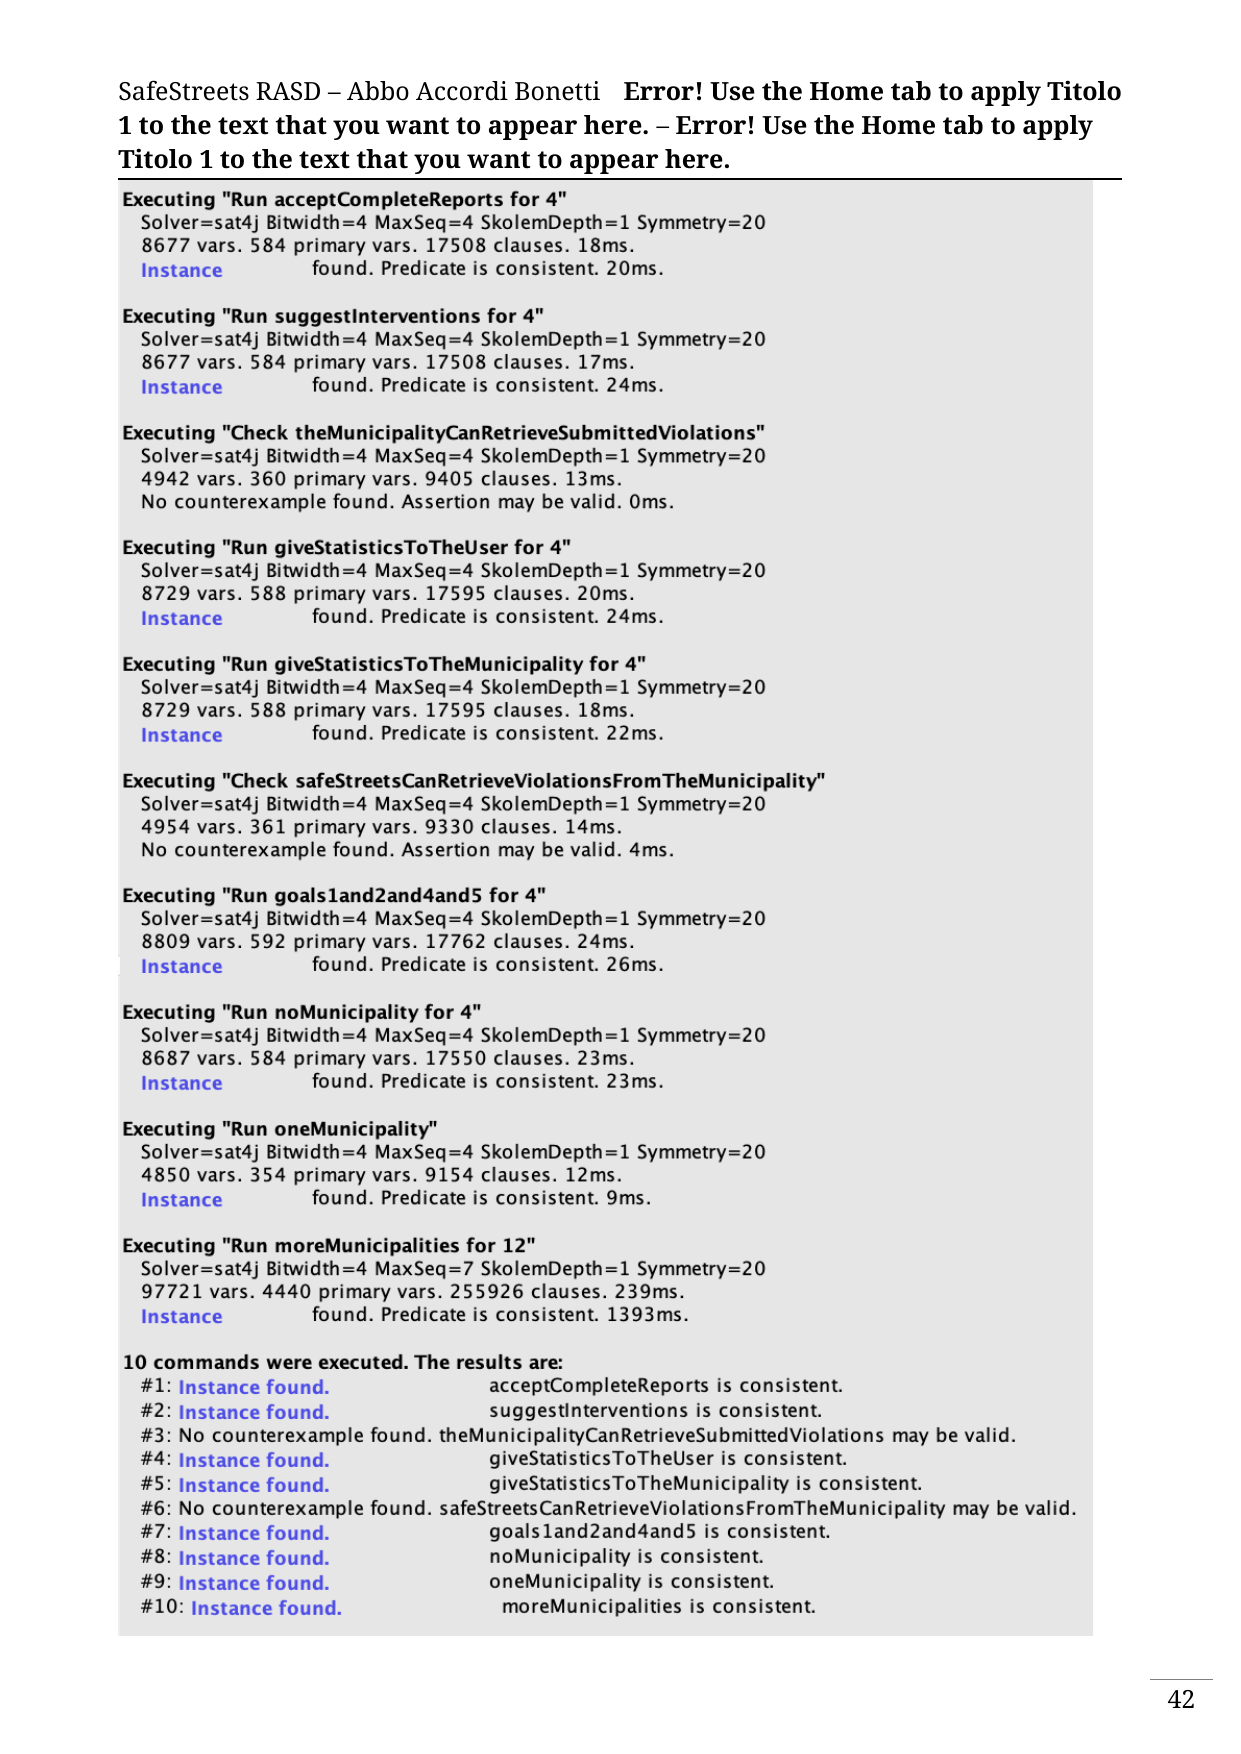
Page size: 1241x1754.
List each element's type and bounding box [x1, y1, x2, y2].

picture [118, 180, 1094, 1636]
